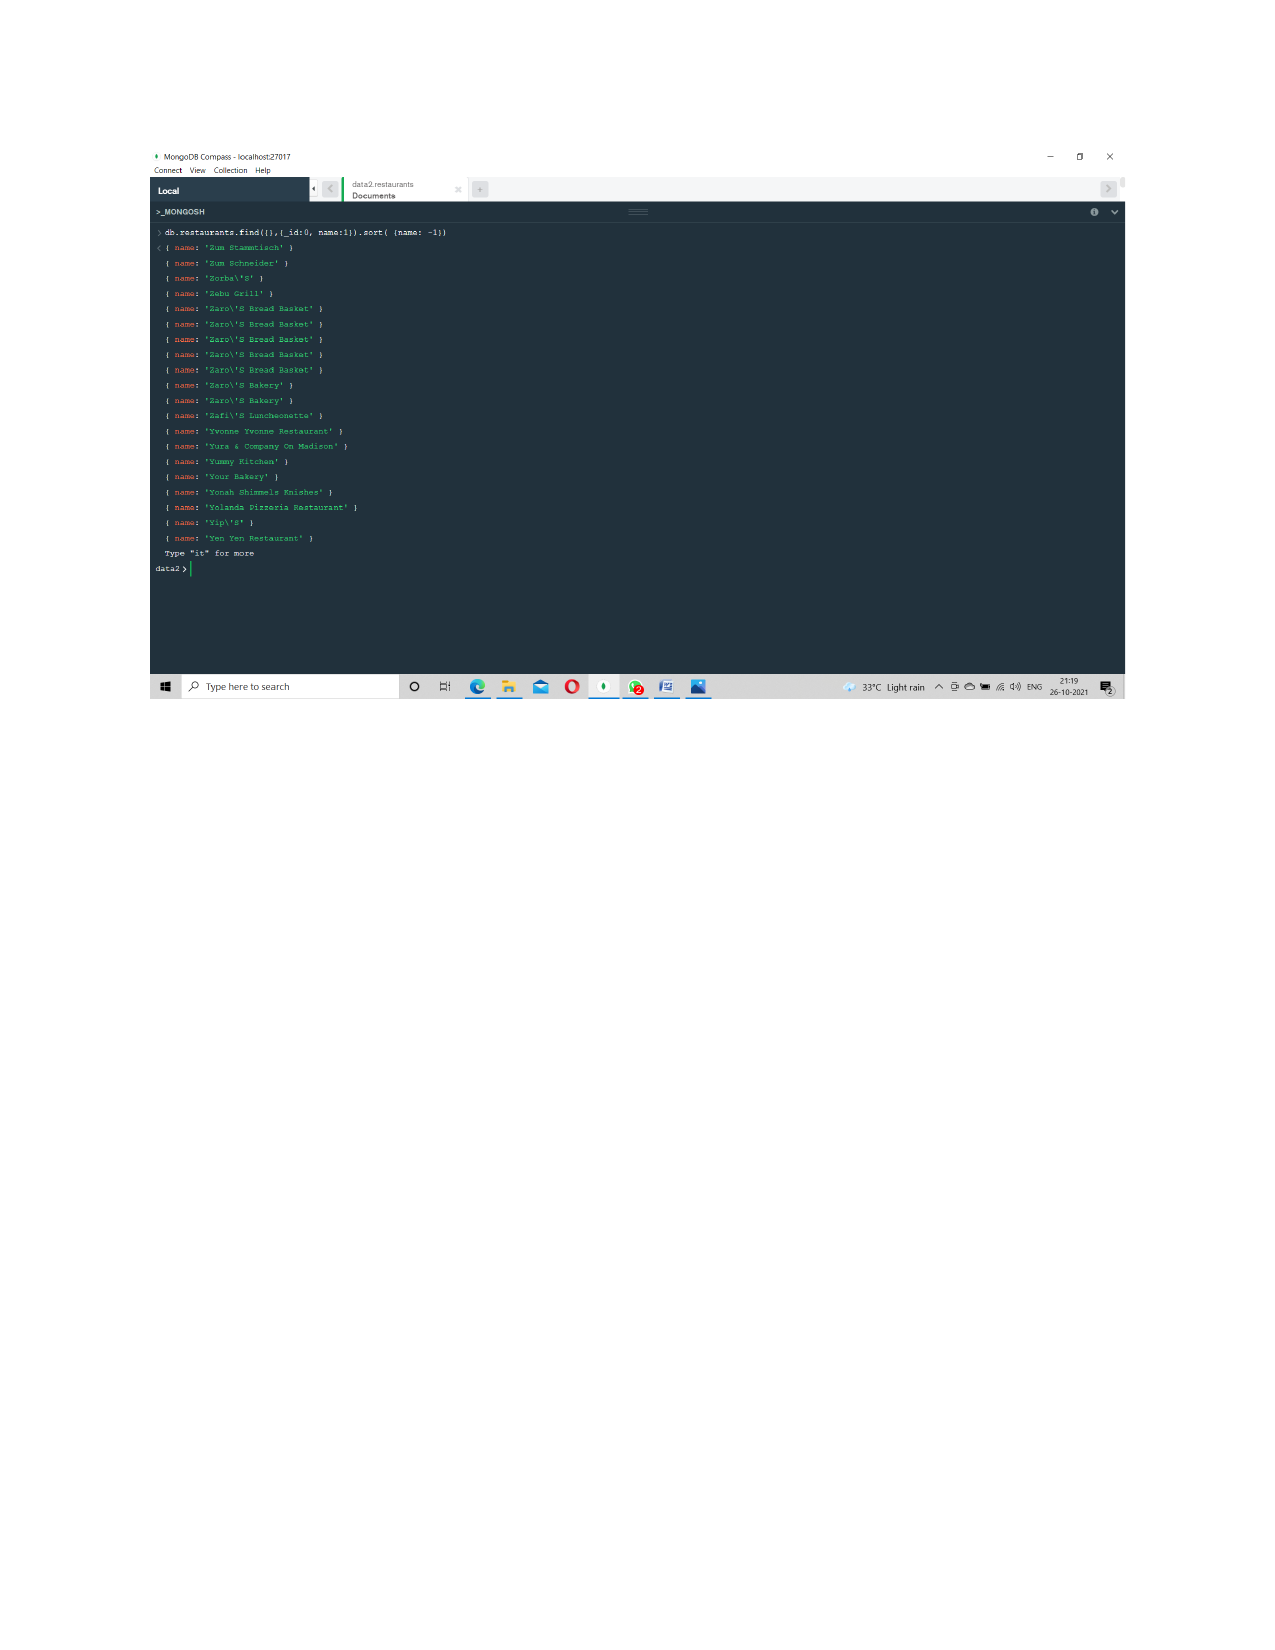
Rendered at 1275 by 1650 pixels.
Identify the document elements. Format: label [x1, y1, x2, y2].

picture [150, 150, 1125, 699]
